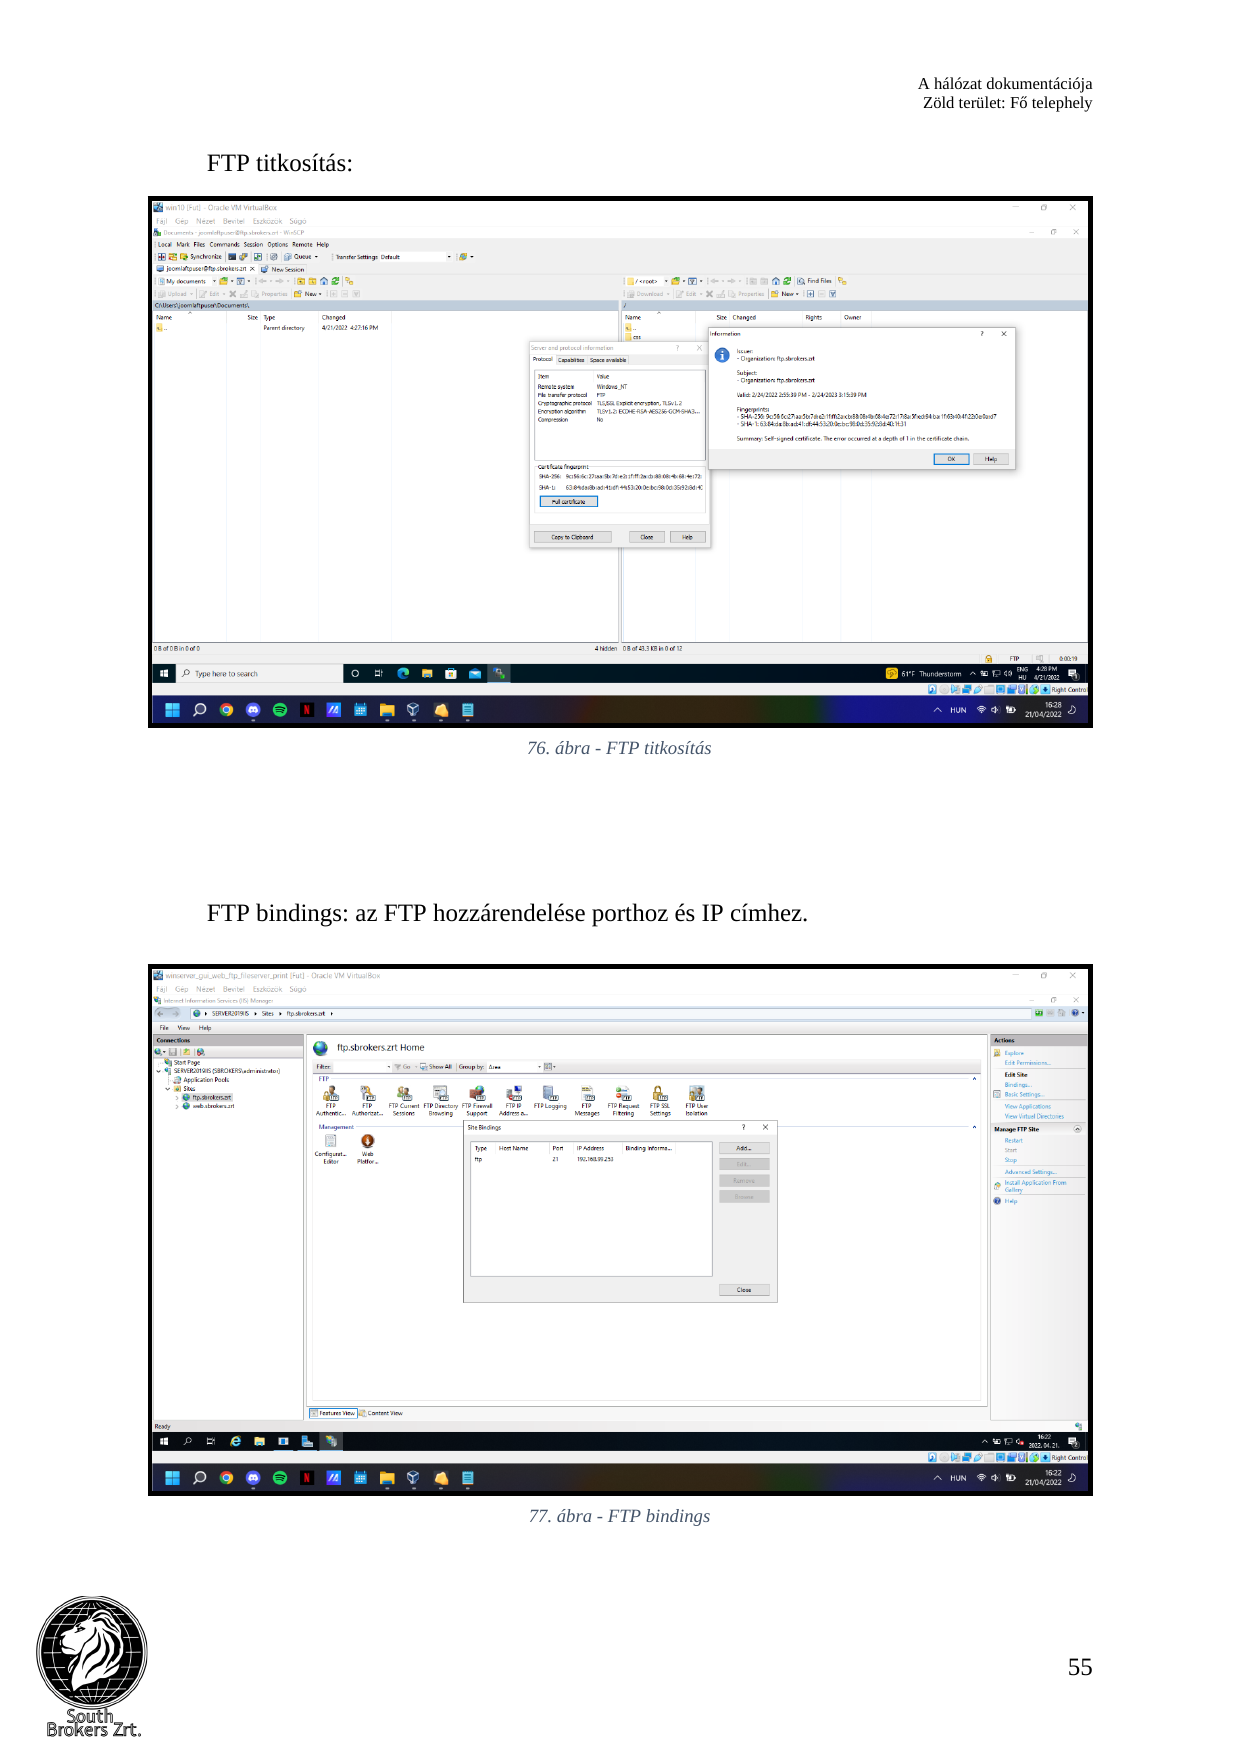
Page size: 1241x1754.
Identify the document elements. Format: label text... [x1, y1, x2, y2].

text FTP bindings: az FTP hozzárendelése porthoz és IP címhez. [148, 898, 1093, 927]
picture [36, 1596, 148, 1739]
text FTP titkosítás: [148, 148, 1093, 176]
picture [152, 969, 1088, 1491]
picture [152, 201, 1088, 723]
